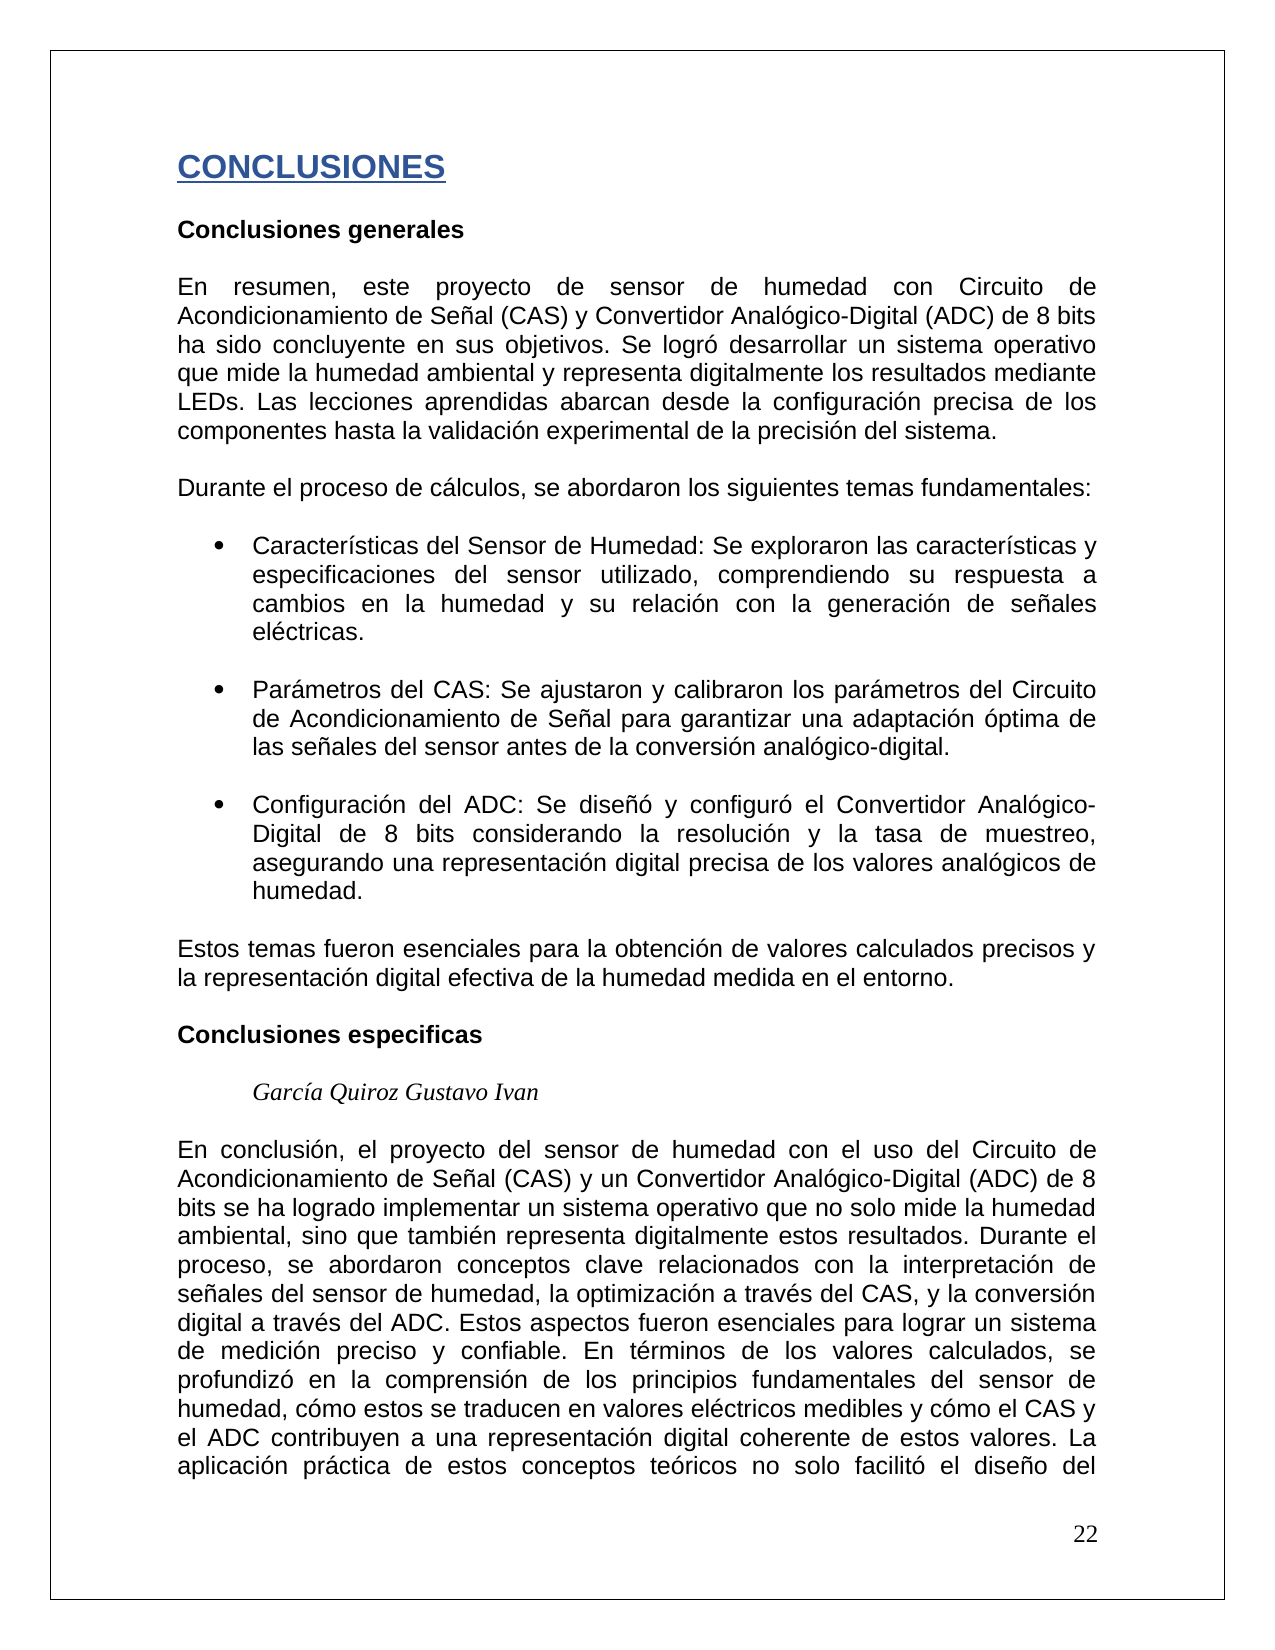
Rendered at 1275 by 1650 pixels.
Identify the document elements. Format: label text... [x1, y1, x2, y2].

list Parámetros del CAS: Se ajustaron y calibraron los parámetros del Circuito de Acondicionamiento de Señal para garantizar una adaptación óptima de las señales del sensor antes de la conversión analógico-digital. [214, 675, 1098, 761]
text Conclusiones especificas [177, 1020, 1098, 1049]
text En resumen, este proyecto de sensor de humedad con Circuito de Acondicionamiento de Señal (CAS) y Convertidor Analógico-Digital (ADC) de 8 bits ha sido concluyente en sus objetivos. Se logró desarrollar un sistema operativo que mide la humedad ambiental y representa digitalmente los resultados mediante LEDs. Las lecciones aprendidas abarcan desde la configuración precisa de los componentes hasta la validación experimental de la precisión del sistema. [177, 272, 1098, 445]
subtitle CONCLUSIONES [177, 147, 1098, 186]
text Estos temas fueron esenciales para la obtención de valores calculados precisos y la representación digital efectiva de la humedad medida en el entorno. [177, 934, 1098, 991]
list García Quiroz Gustavo Ivan [252, 1077, 1098, 1106]
list Características del Sensor de Humedad: Se exploraron las características y especificaciones del sensor utilizado, comprendiendo su respuesta a cambios en la humedad y su relación con la generación de señales eléctricas. [214, 531, 1098, 646]
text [177, 1135, 1098, 1480]
list Configuración del ADC: Se diseñó y configuró el Convertidor Analógico-Digital de 8 bits considerando la resolución y la tasa de muestreo, asegurando una representación digital precisa de los valores analógicos de humedad. [214, 790, 1098, 905]
text Conclusiones generales [177, 215, 1098, 243]
text Durante el proceso de cálculos, se abordaron los siguientes temas fundamentales: [177, 473, 1098, 502]
